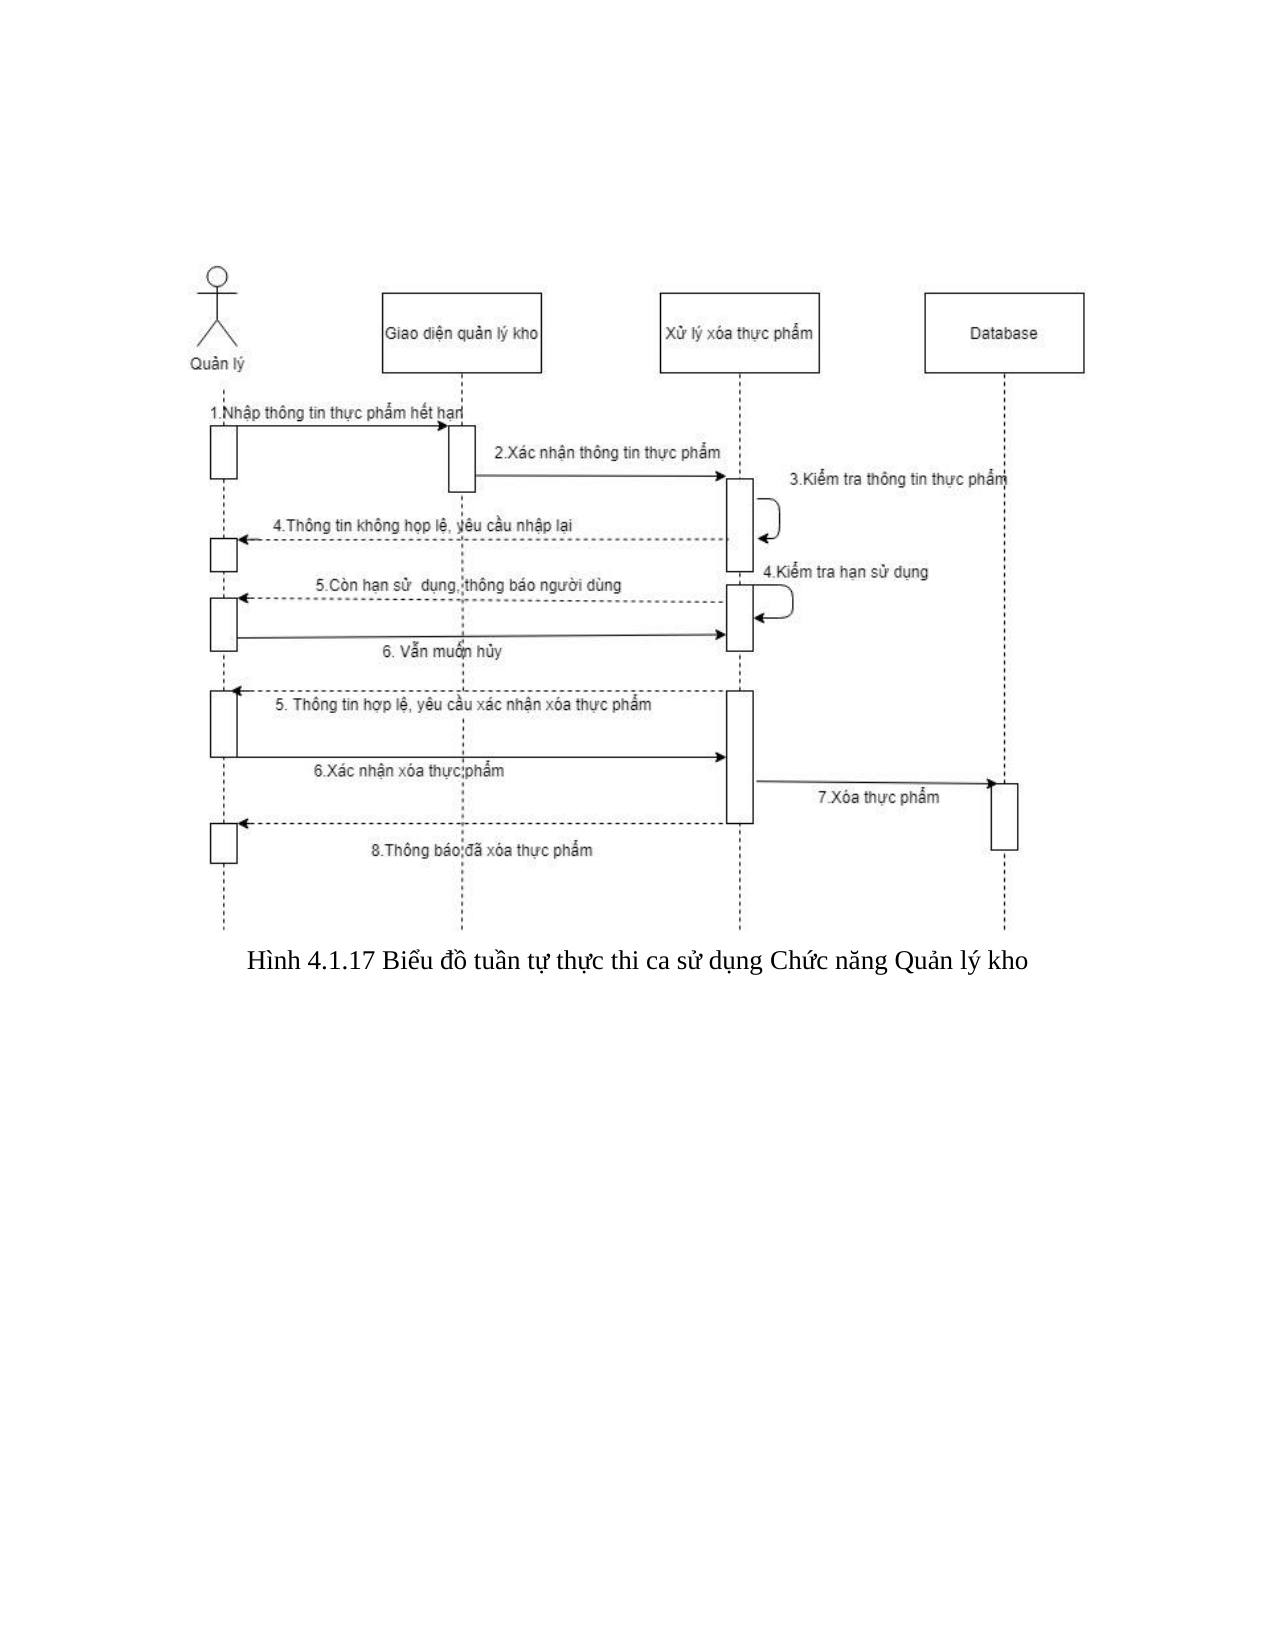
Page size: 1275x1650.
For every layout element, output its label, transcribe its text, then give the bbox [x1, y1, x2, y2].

text Hình 4.1.17 Biểu đồ tuần tự thực thi ca sử dụng Chức năng Quản lý kho [177, 945, 1098, 976]
picture [177, 253, 1098, 945]
